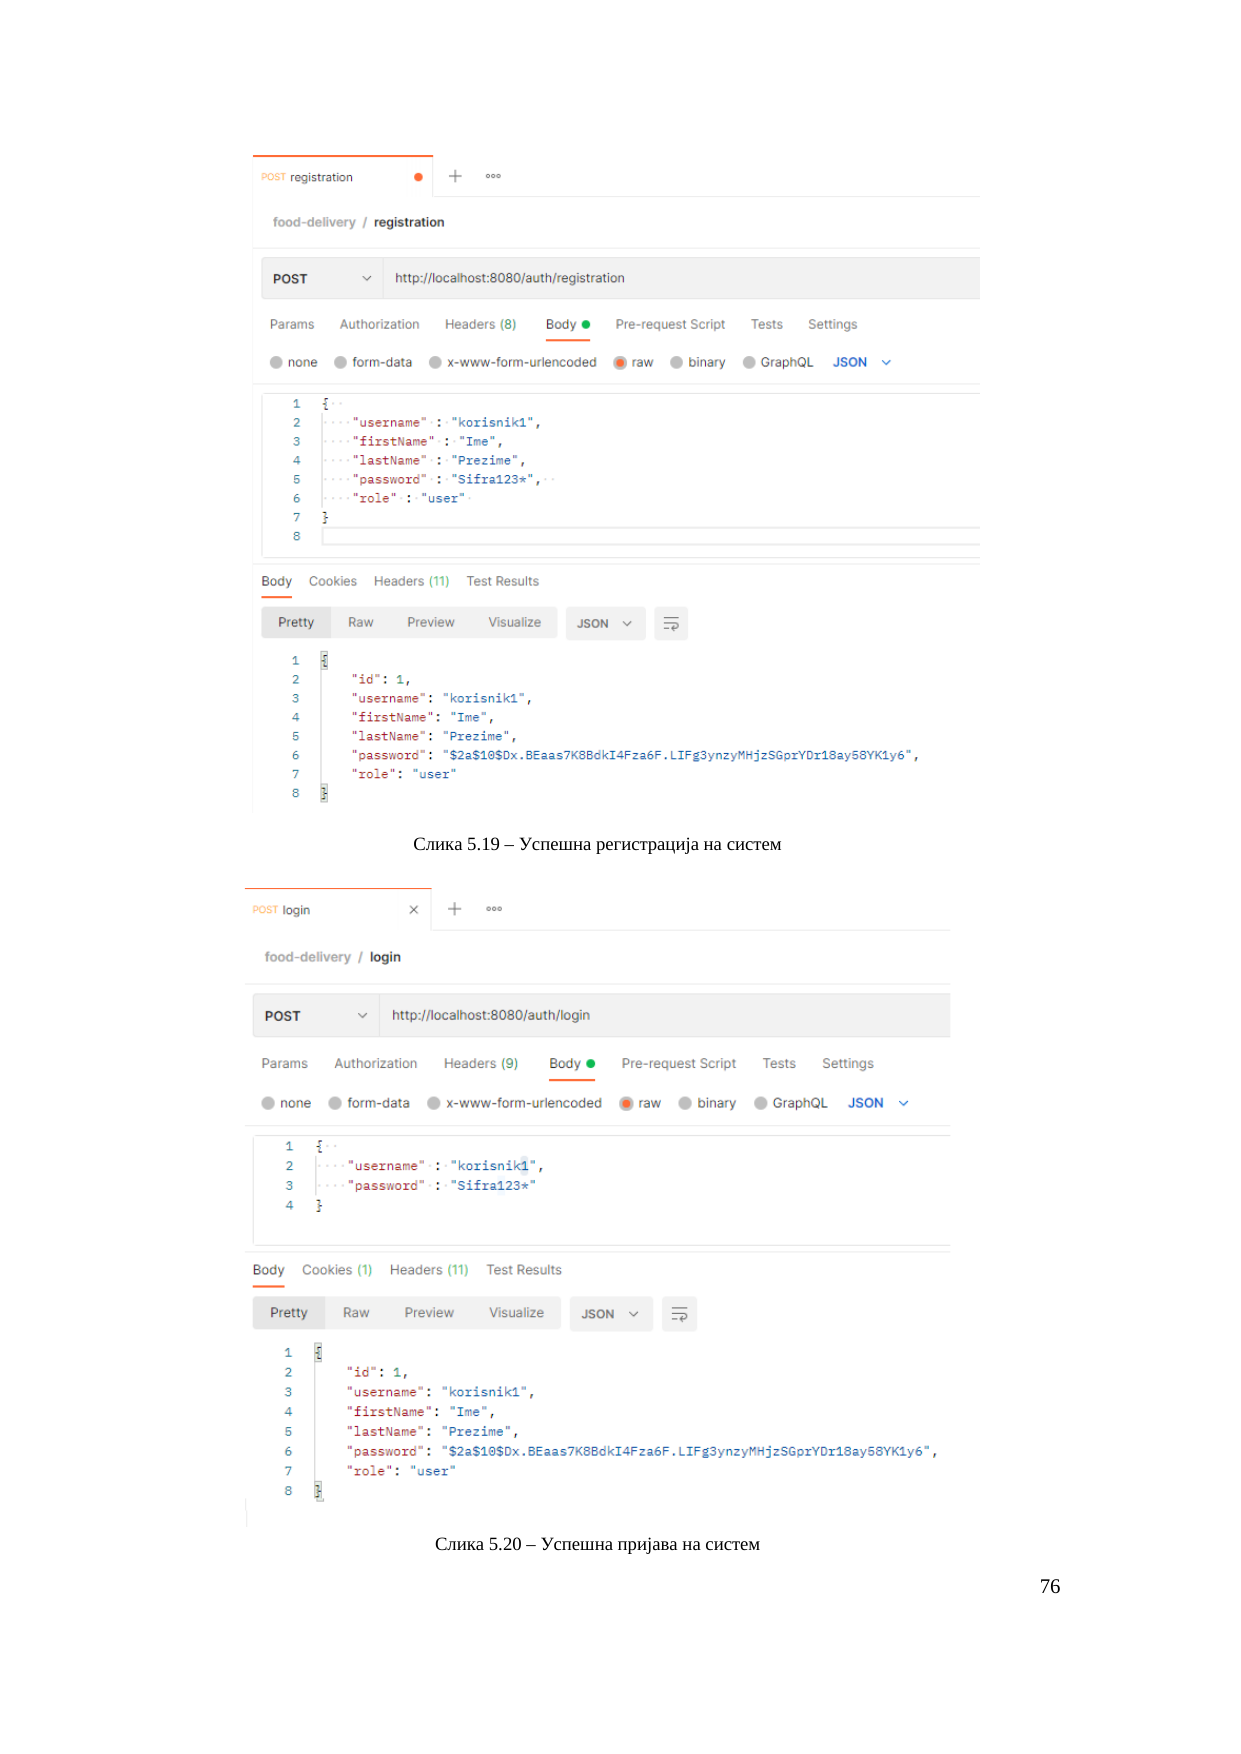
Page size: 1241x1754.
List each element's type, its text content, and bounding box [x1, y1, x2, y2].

picture [252, 155, 980, 813]
text Слика 5.20 – Успешна пријава на систем [135, 1533, 1060, 1555]
text Слика 5.19 – Успешна регистрација на систем [135, 833, 1060, 855]
picture [244, 888, 951, 1527]
